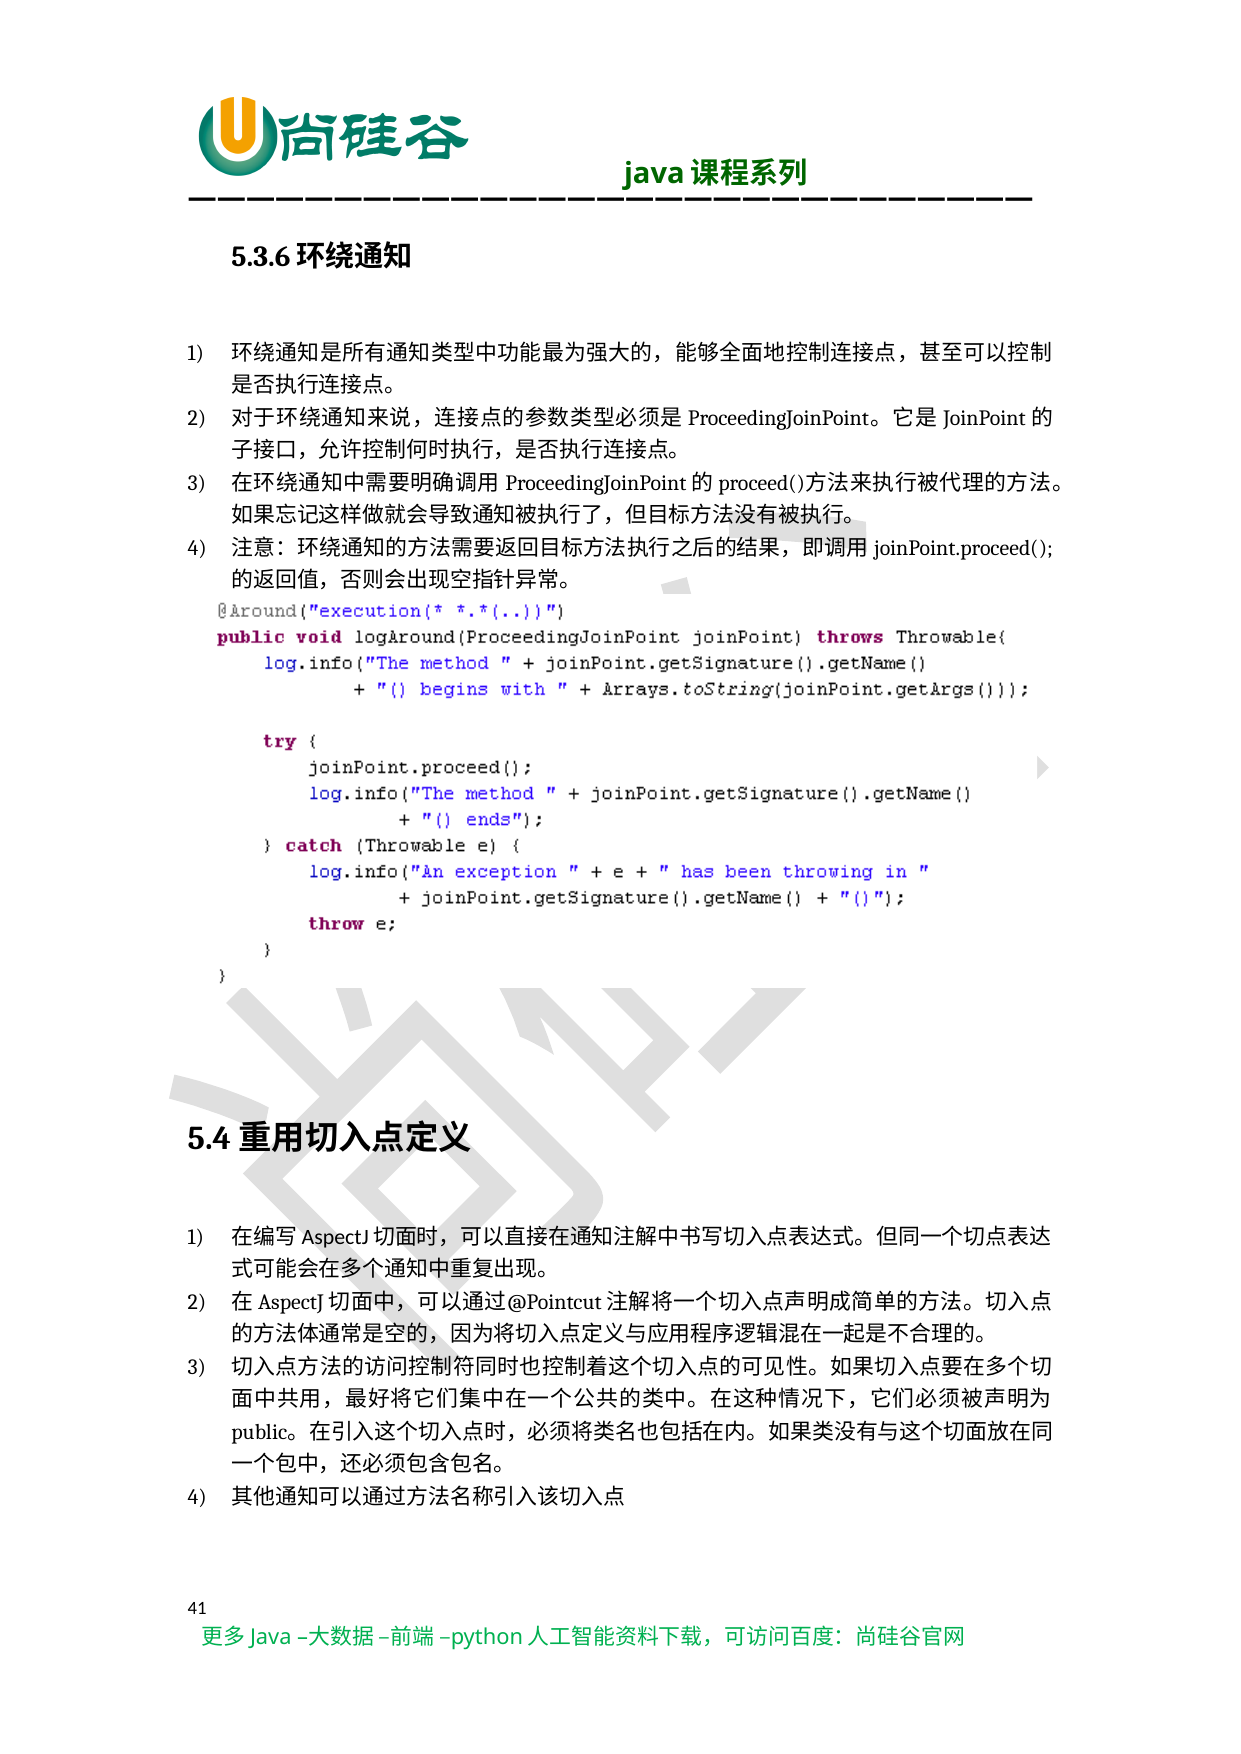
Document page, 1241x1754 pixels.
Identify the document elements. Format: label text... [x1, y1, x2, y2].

list 在编写AspectJ切面时，可以直接在通知注解中书写切入点表达式。但同一个切点表达式可能会在多个通知中重复出现。 [187, 1218, 1053, 1283]
list 环绕通知是所有通知类型中功能最为强大的，能够全面地控制连接点，甚至可以控制是否执行连接点。 [187, 334, 1053, 399]
picture [187, 88, 476, 184]
list 切入点方法的访问控制符同时也控制着这个切入点的可见性。如果切入点要在多个切面中共用，最好将它们集中在一个公共的类中。在这种情况下，它们必须被声明为public。在引入这个切入点时，必须将类名也包括在内。如果类没有与这个切面放在同一个包中，还必须包含包名。 [187, 1348, 1053, 1478]
picture [209, 594, 1038, 988]
list 注意：环绕通知的方法需要返回目标方法执行之后的结果，即调用 joinPoint.proceed();的返回值，否则会出现空指针异常。 [187, 529, 1053, 594]
subtitle 5.4 重用切入点定义 [187, 1102, 1053, 1167]
list 其他通知可以通过方法名称引入该切入点 [187, 1478, 1053, 1511]
list 对于环绕通知来说，连接点的参数类型必须是ProceedingJoinPoint。它是 JoinPoint的子接口，允许控制何时执行，是否执行连接点。 [187, 399, 1053, 464]
list 在AspectJ切面中，可以通过@Pointcut注解将一个切入点声明成简单的方法。切入点的方法体通常是空的，因为将切入点定义与应用程序逻辑混在一起是不合理的。 [187, 1283, 1053, 1348]
list 在环绕通知中需要明确调用ProceedingJoinPoint的proceed()方法来执行被代理的方法。如果忘记这样做就会导致通知被执行了，但目标方法没有被执行。 [187, 464, 1053, 529]
subtitle 5.3.6环绕通知 [187, 221, 1053, 286]
